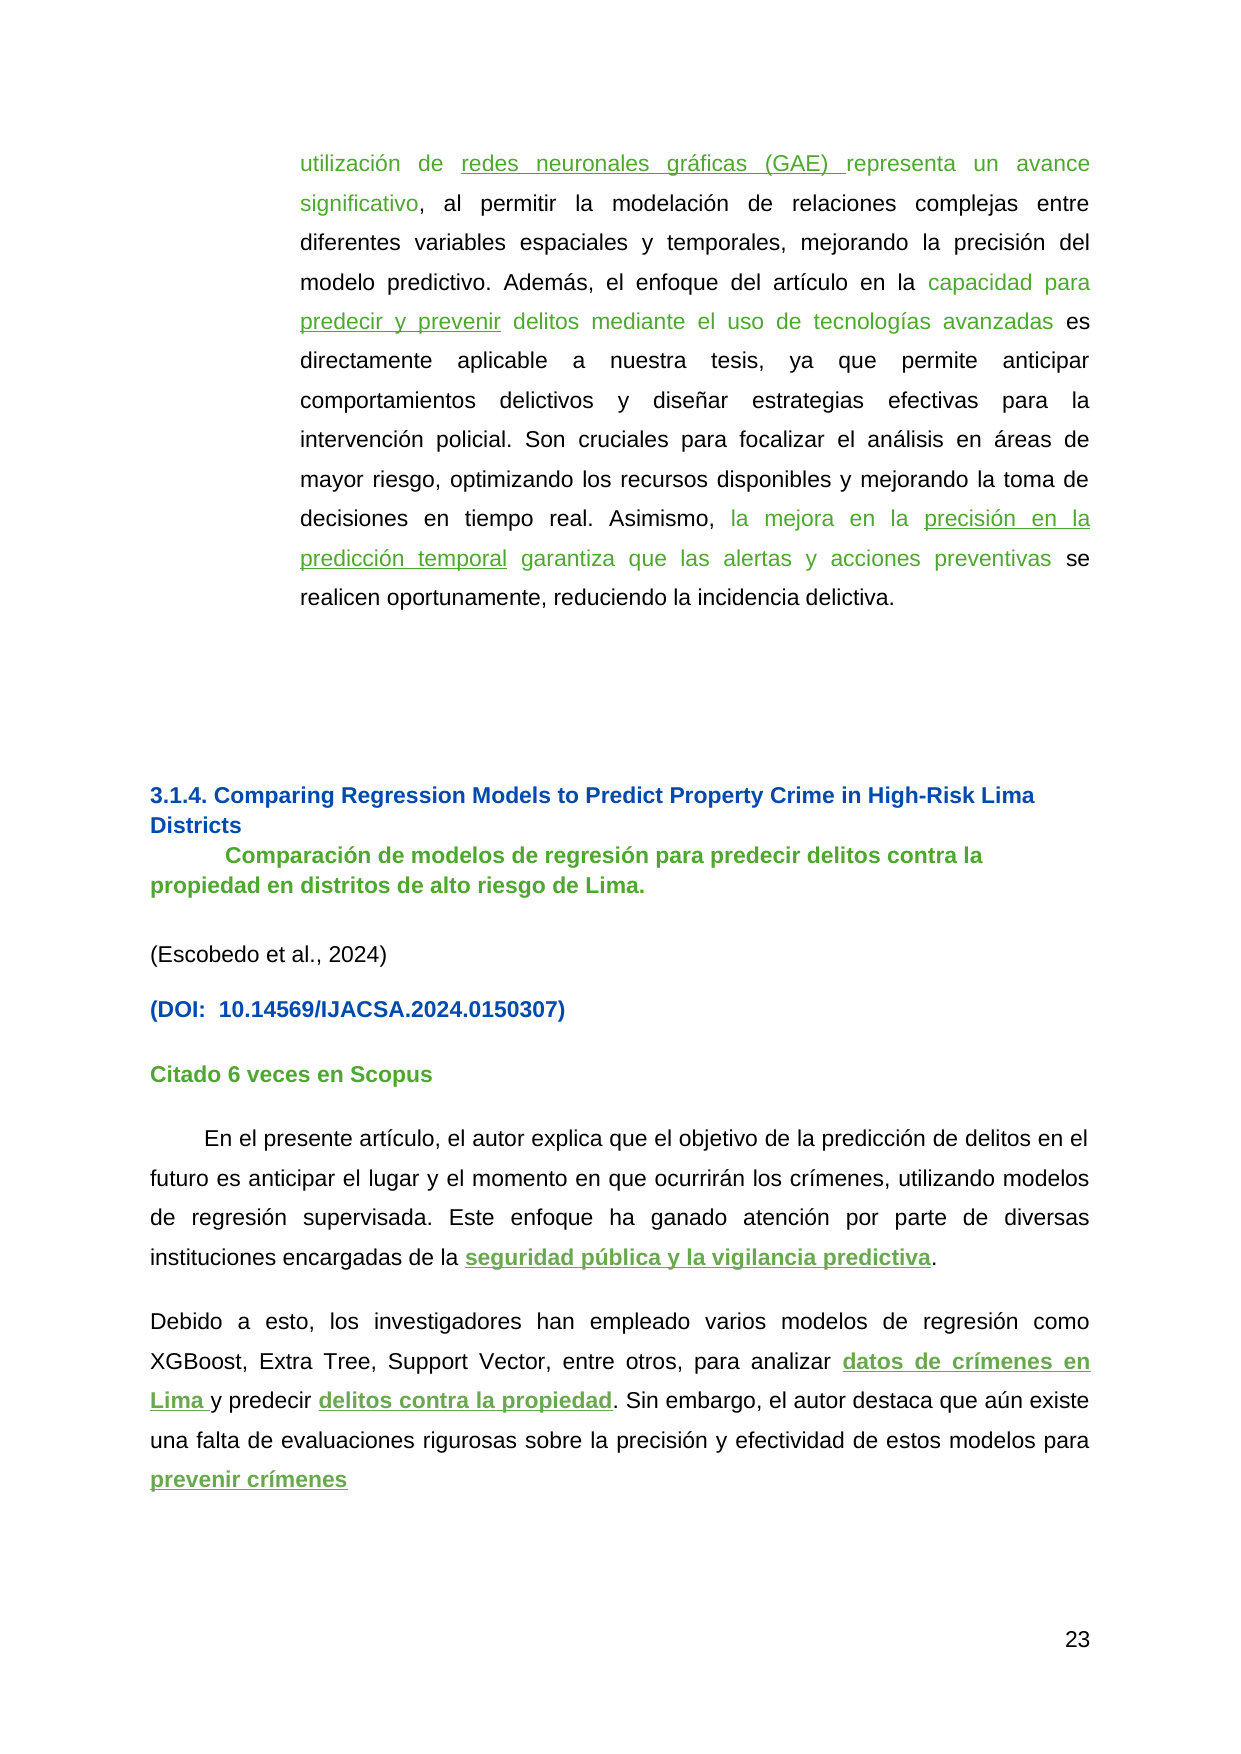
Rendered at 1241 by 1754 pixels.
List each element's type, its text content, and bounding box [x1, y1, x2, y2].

subtitle 3.1.4. Comparing Regression Models to Predict Property Crime in High-Risk Lima Districts Comparación de modelos de regresión para predecir delitos contra la propiedad en distritos de alto riesgo de Lima. [150, 782, 1090, 929]
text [300, 150, 1090, 611]
text (DOI: 10.14569/IJACSA.2024.0150307) [558, 996, 1090, 1023]
text Citado 6 veces en Scopus [150, 1061, 1090, 1087]
text En el presente artículo, el autor explica que el objetivo de la predicción de delitos en el futuro es anticipar el lugar y el momento en que ocurrirán los crímenes, utilizando modelos de regresión supervisada. Este enfoque ha ganado atención por parte de diversas instituciones encargadas de la seguridad pública y la vigilancia predictiva. [150, 1125, 1090, 1270]
text Debido a esto, los investigadores han empleado varios modelos de regresión como XGBoost, Extra Tree, Support Vector, entre otros, para analizar datos de crímenes en Lima y predecir delitos contra la propiedad. Sin embargo, el autor destaca que aún existe una falta de evaluaciones rigurosas sobre la precisión y efectividad de estos modelos para prevenir crímenes [150, 1308, 1090, 1493]
